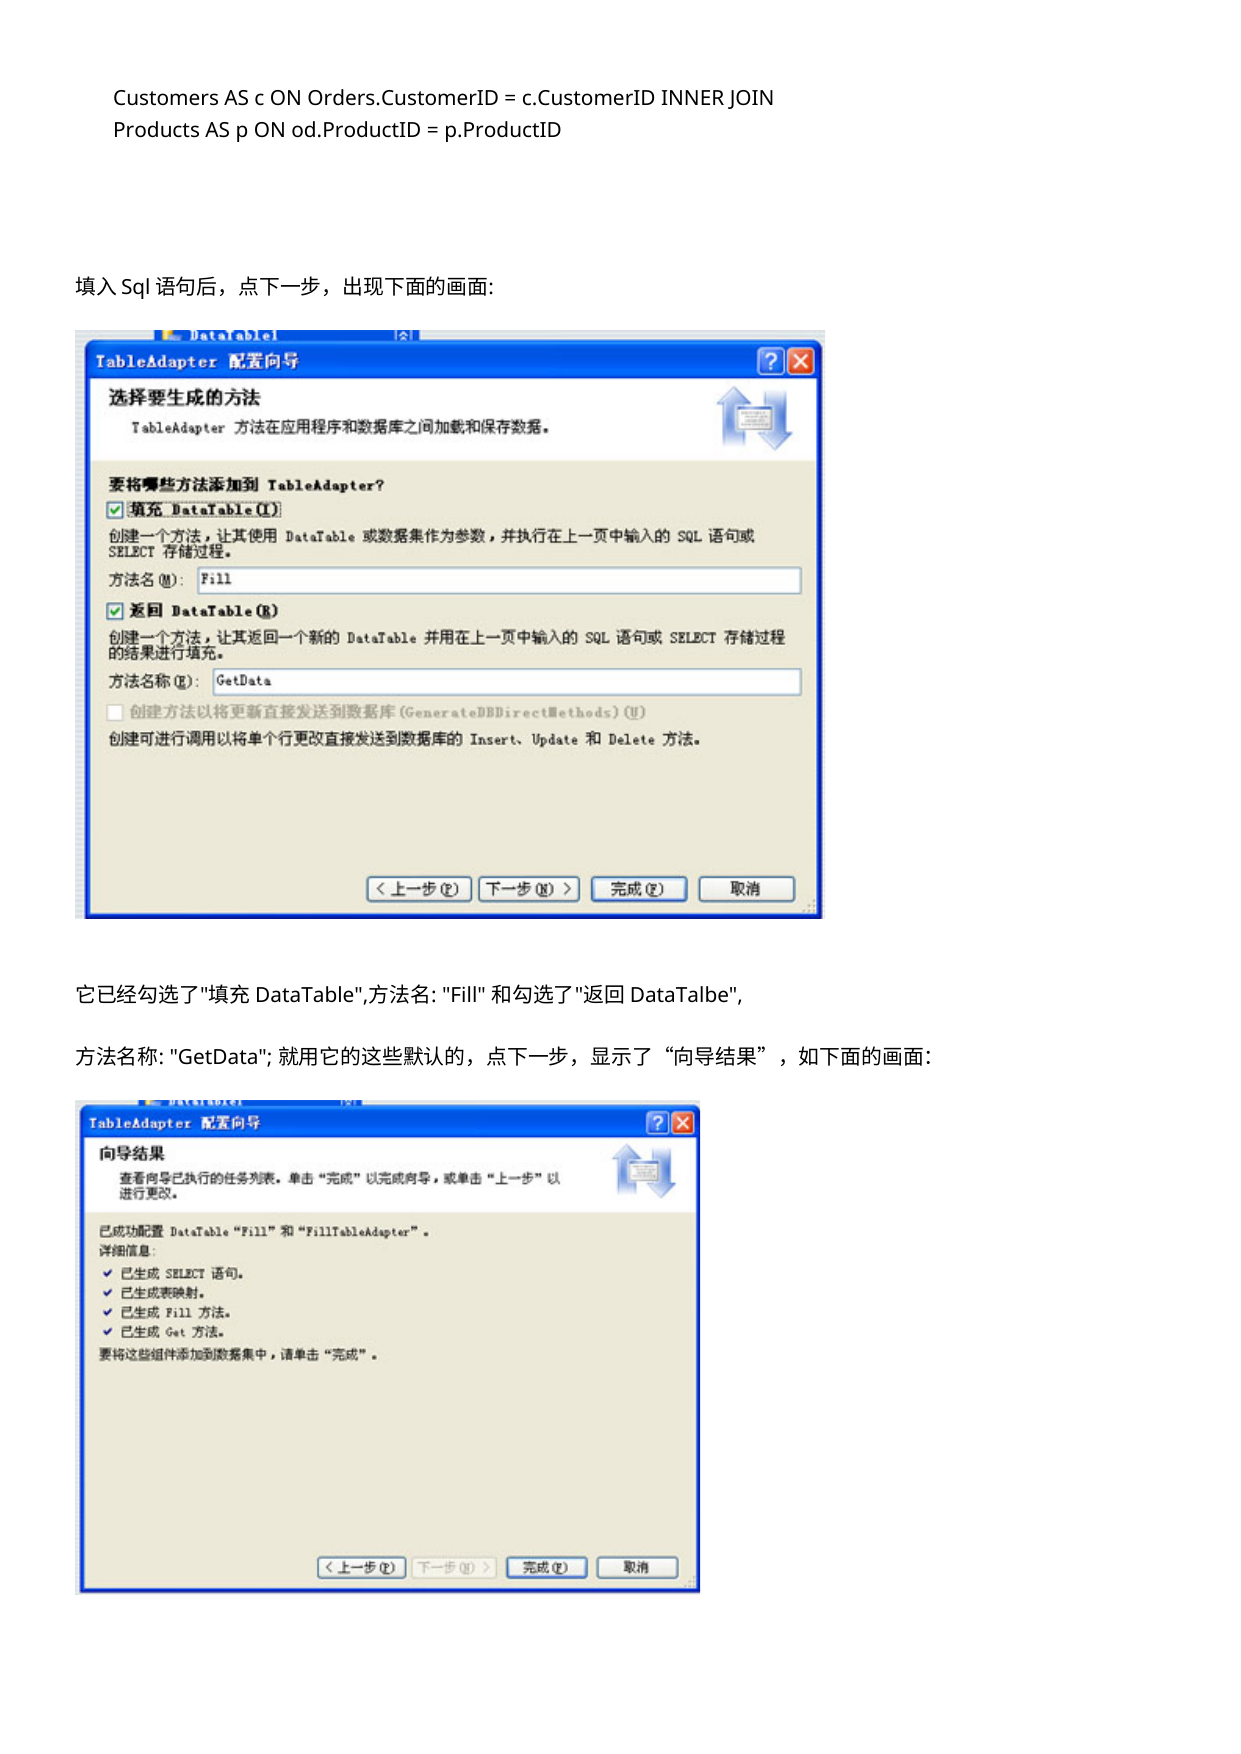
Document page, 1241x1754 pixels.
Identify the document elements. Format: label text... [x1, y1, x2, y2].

picture [75, 1100, 700, 1595]
picture [75, 330, 826, 919]
text 方法名称: "GetData"; 就用它的这些默认的，点下一步，显示了“向导结果”，如下面的画面： [75, 1039, 1165, 1072]
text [75, 81, 1165, 146]
text 填入Sql语句后，点下一步，出现下面的画面: [75, 269, 1165, 302]
text 它已经勾选了"填充 DataTable",方法名: "Fill" 和勾选了"返回 DataTalbe", [75, 977, 1165, 1010]
